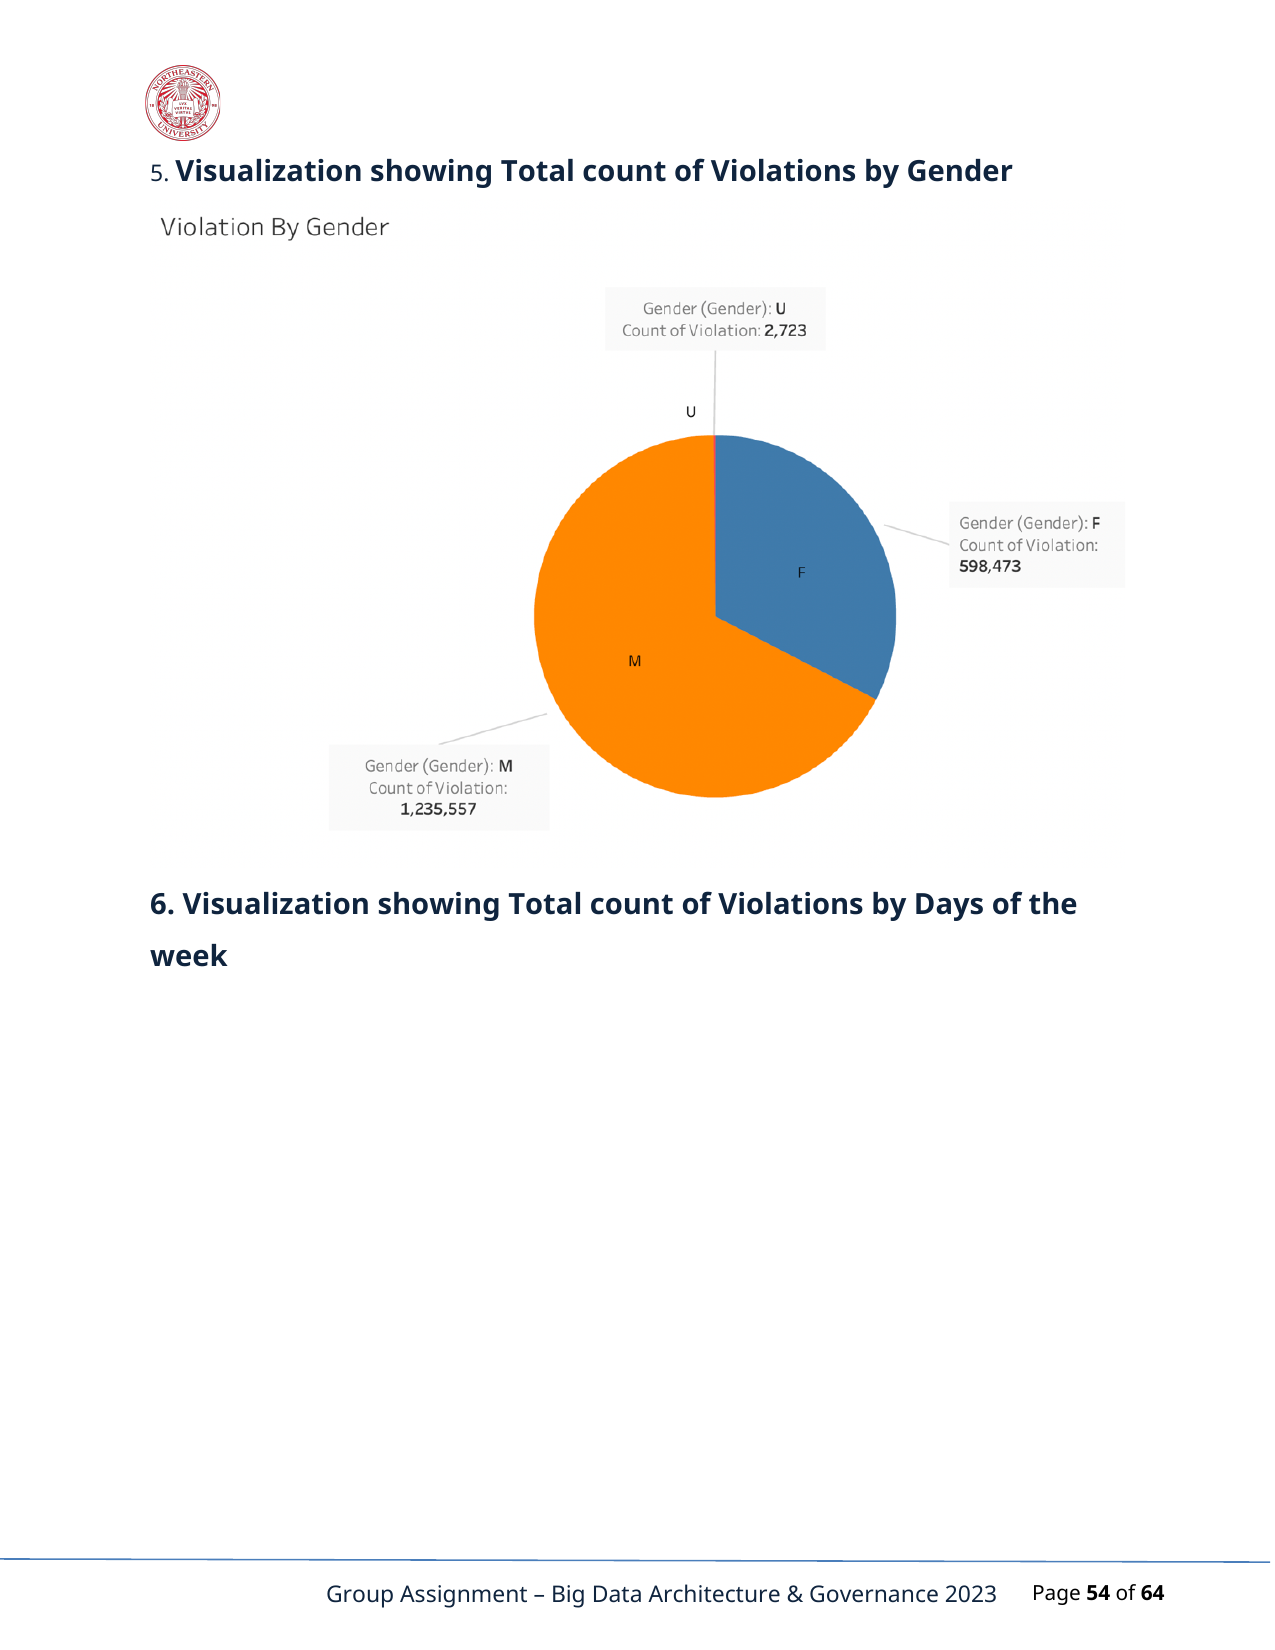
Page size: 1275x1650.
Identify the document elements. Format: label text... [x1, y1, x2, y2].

picture [150, 199, 1125, 868]
text 6. Visualization showing Total count of Violations by Days of the week [150, 883, 1126, 974]
picture [145, 65, 221, 141]
